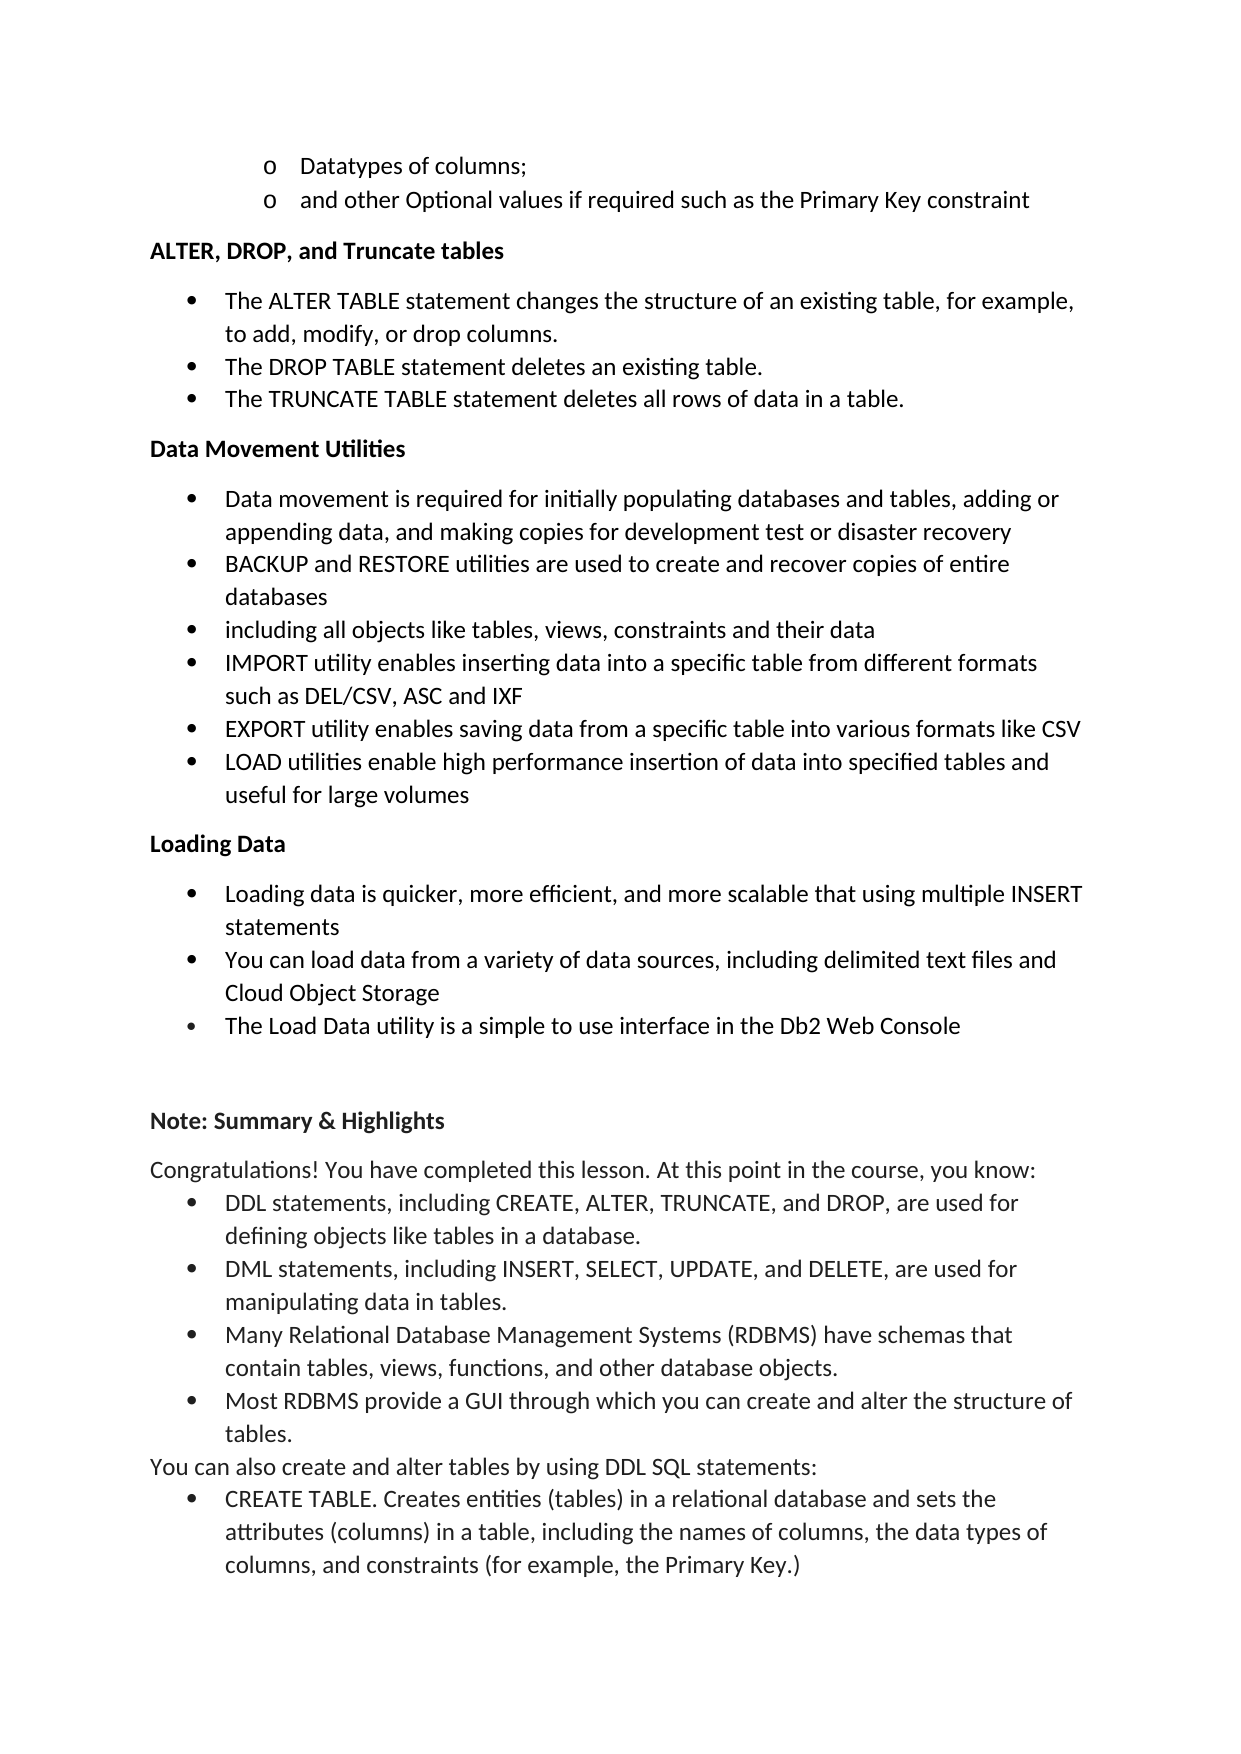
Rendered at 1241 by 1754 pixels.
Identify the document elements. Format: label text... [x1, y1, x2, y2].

list The TRUNCATE TABLE statement deletes all rows of data in a table. [187, 383, 1090, 414]
list BACKUP and RESTORE utilities are used to create and recover copies of entire databases [187, 548, 1090, 612]
list Datatypes of columns; [262, 150, 1090, 182]
list The ALTER TABLE statement changes the structure of an existing table, for example, to add, modify, or drop columns. [187, 285, 1090, 348]
list The DROP TABLE statement deletes an existing table. [187, 351, 1090, 381]
list including all objects like tables, views, constraints and their data [187, 614, 1090, 645]
list Many Relational Database Management Systems (RDBMS) have schemas that contain tables, views, functions, and other database objects. [187, 1319, 1090, 1382]
text Congratulations! You have completed this lesson. At this point in the course, you know: [150, 1154, 1090, 1185]
list DML statements, including INSERT, SELECT, UPDATE, and DELETE, are used for manipulating data in tables. [187, 1253, 1090, 1317]
list IMPORT utility enables inserting data into a specific table from different formats such as DEL/CSV, ASC and IXF [187, 647, 1090, 711]
list DDL statements, including CREATE, ALTER, TRUNCATE, and DROP, are used for defining objects like tables in a database. [187, 1187, 1090, 1251]
text You can also create and alter tables by using DDL SQL statements: [150, 1451, 1090, 1481]
list Loading data is quicker, more efficient, and more scalable that using multiple INSERT statements [187, 878, 1090, 942]
list and other Optional values if required such as the Primary Key constraint [262, 184, 1090, 216]
text Loading Data [150, 828, 1090, 859]
text ALTER, DROP, and Truncate tables [150, 235, 1090, 266]
list LOAD utilities enable high performance insertion of data into specified tables and useful for large volumes [187, 746, 1090, 809]
list CREATE TABLE. Creates entities (tables) in a relational database and sets the attributes (columns) in a table, including the names of columns, the data types of columns, and constraints (for example, the Primary Key.) [187, 1483, 1090, 1580]
list Data movement is required for initially populating databases and tables, adding or appending data, and making copies for development test or disaster recovery [187, 483, 1090, 546]
text Data Movement Utilities [150, 433, 1090, 464]
list EXPORT utility enables saving data from a specific table into various formats like CSV [187, 713, 1090, 744]
list Most RDBMS provide a GUI through which you can create and alter the structure of tables. [187, 1385, 1090, 1448]
list The Load Data utility is a simple to use interface in the Db2 Web Console [187, 1010, 1090, 1040]
text Note: Summary & Highlights [150, 1105, 1090, 1135]
list You can load data from a variety of data sources, including delimited text files and Cloud Object Storage [187, 944, 1090, 1007]
